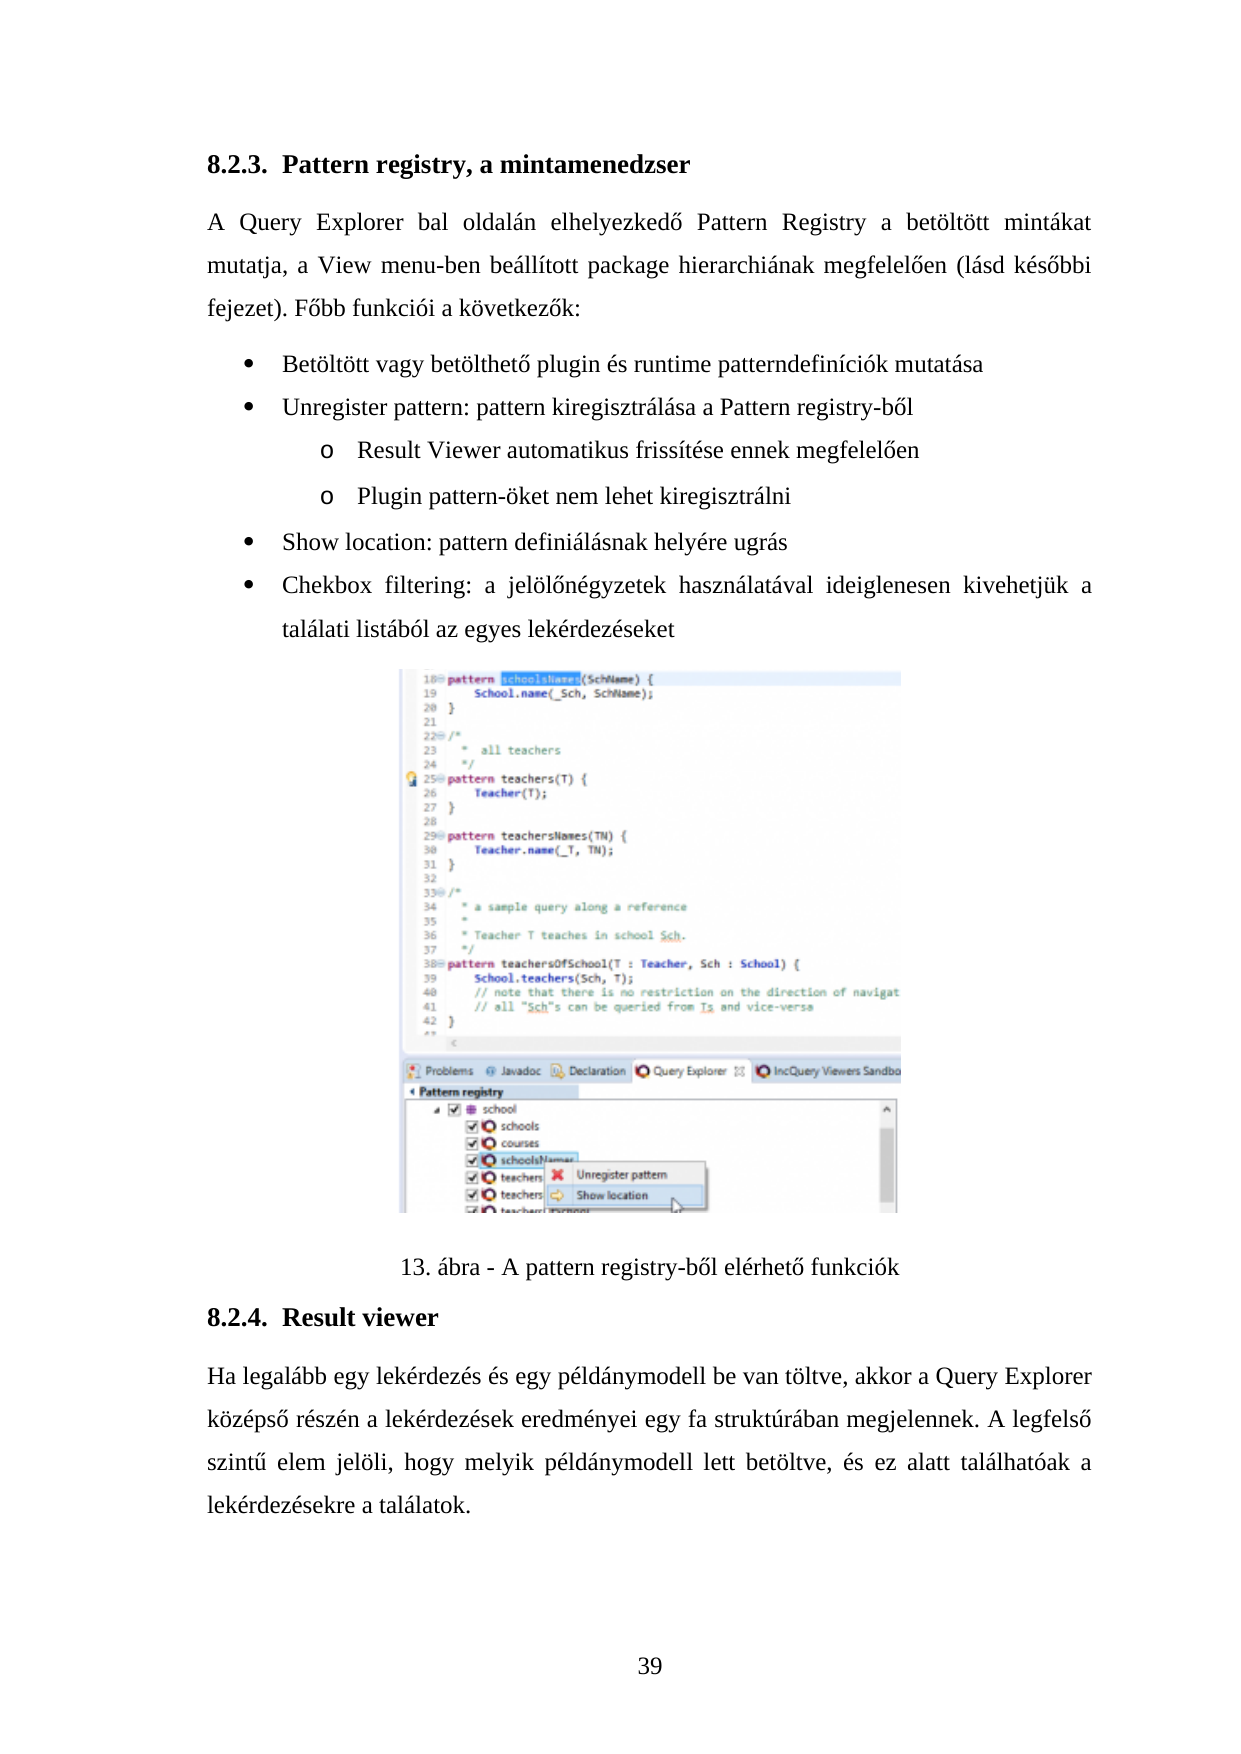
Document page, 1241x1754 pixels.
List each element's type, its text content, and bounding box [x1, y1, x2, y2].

subtitle Pattern registry, a mintamenedzser [207, 148, 1092, 179]
text A Query Explorer bal oldalán elhelyezkedő Pattern Registry a betöltött mintákat mutatja, a View menu-ben beállított package hierarchiának megfelelően (lásd későbbi fejezet). Főbb funkciói a következők: [207, 207, 1092, 322]
subtitle Result viewer [207, 1302, 1092, 1333]
text Ha legalább egy lekérdezés és egy példánymodell be van töltve, akkor a Query Explorer középső részén a lekérdezések eredményei egy fa struktúrában megjelennek. A legfelső szintű elem jelöli, hogy melyik példánymodell lett betöltve, és ez alatt találhatóak a lekérdezésekre a találatok. [207, 1361, 1092, 1519]
list Chekbox filtering: a jelölőnégyzetek használatával ideiglenesen kivehetjük a találati listából az egyes lekérdezéseket [244, 571, 1092, 642]
picture [398, 669, 901, 1213]
list Result Viewer automatikus frissítése ennek megfelelően [319, 435, 1092, 466]
list Betöltött vagy betölthető plugin és runtime patterndefiníciók mutatása [244, 349, 1092, 377]
list Show location: pattern definiálásnak helyére ugrás [244, 527, 1092, 556]
list Plugin pattern-öket nem lehet kiregisztrálni [319, 481, 1092, 512]
list Unregister pattern: pattern kiregisztrálása a Pattern registry-ből [244, 392, 1092, 421]
